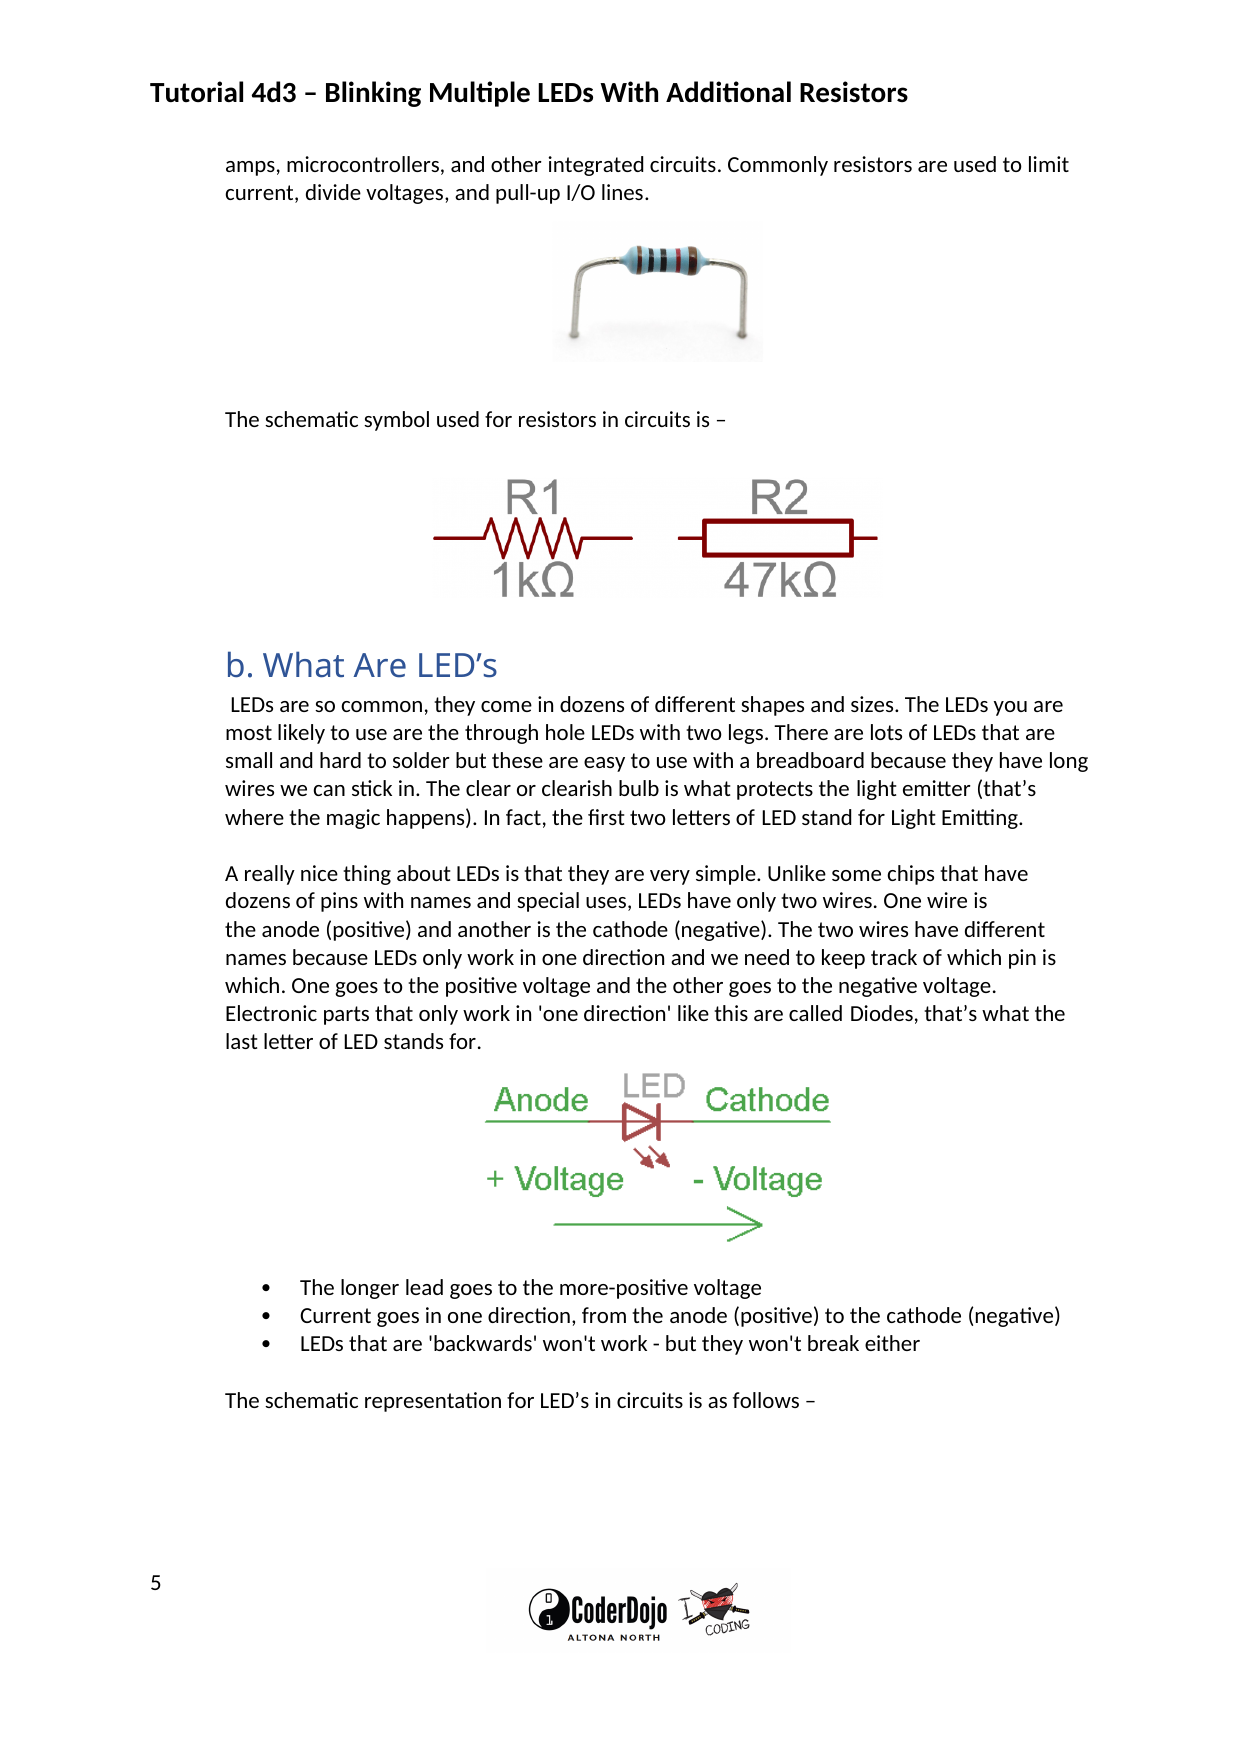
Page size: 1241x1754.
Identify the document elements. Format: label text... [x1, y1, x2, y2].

picture [552, 221, 764, 362]
picture [477, 1054, 839, 1244]
list Current goes in one direction, from the anode (positive) to the cathode (negative) [262, 1301, 1090, 1329]
text The schematic representation for LED’s in circuits is as follows – [225, 1386, 1090, 1414]
list The longer lead goes to the more-positive voltage [262, 1273, 1090, 1301]
subtitle What Are LED’s [225, 642, 1090, 687]
text LEDs are so common, they come in dozens of different shapes and sizes. The LEDs you are most likely to use are the through hole LEDs with two legs. There are lots of LEDs that are small and hard to solder but these are easy to use with a breadboard because they have long wires we can stick in. The clear or clearish bulb is what protects the light emitter (that’s where the magic happens). In fact, the first two letters of LED stand for Light Emitting. [225, 691, 1090, 831]
list LEDs that are 'backwards' won't work - but they won't break either [262, 1329, 1090, 1357]
picture [486, 1568, 792, 1653]
text A really nice thing about LEDs is that they are very simple. Unlike some chips that have dozens of pins with names and special uses, LEDs have only two wires. One wire is the anode (positive) and another is the cathode (negative). The two wires have different names because LEDs only work in one direction and we need to keep track of which pin is which. One goes to the positive voltage and the other goes to the negative voltage. Electronic parts that only work in 'one direction' like this are called Diodes, that’s what the last letter of LED stands for. [225, 859, 1090, 1055]
picture [431, 477, 884, 598]
text The schematic symbol used for resistors in circuits is – [225, 406, 1090, 434]
